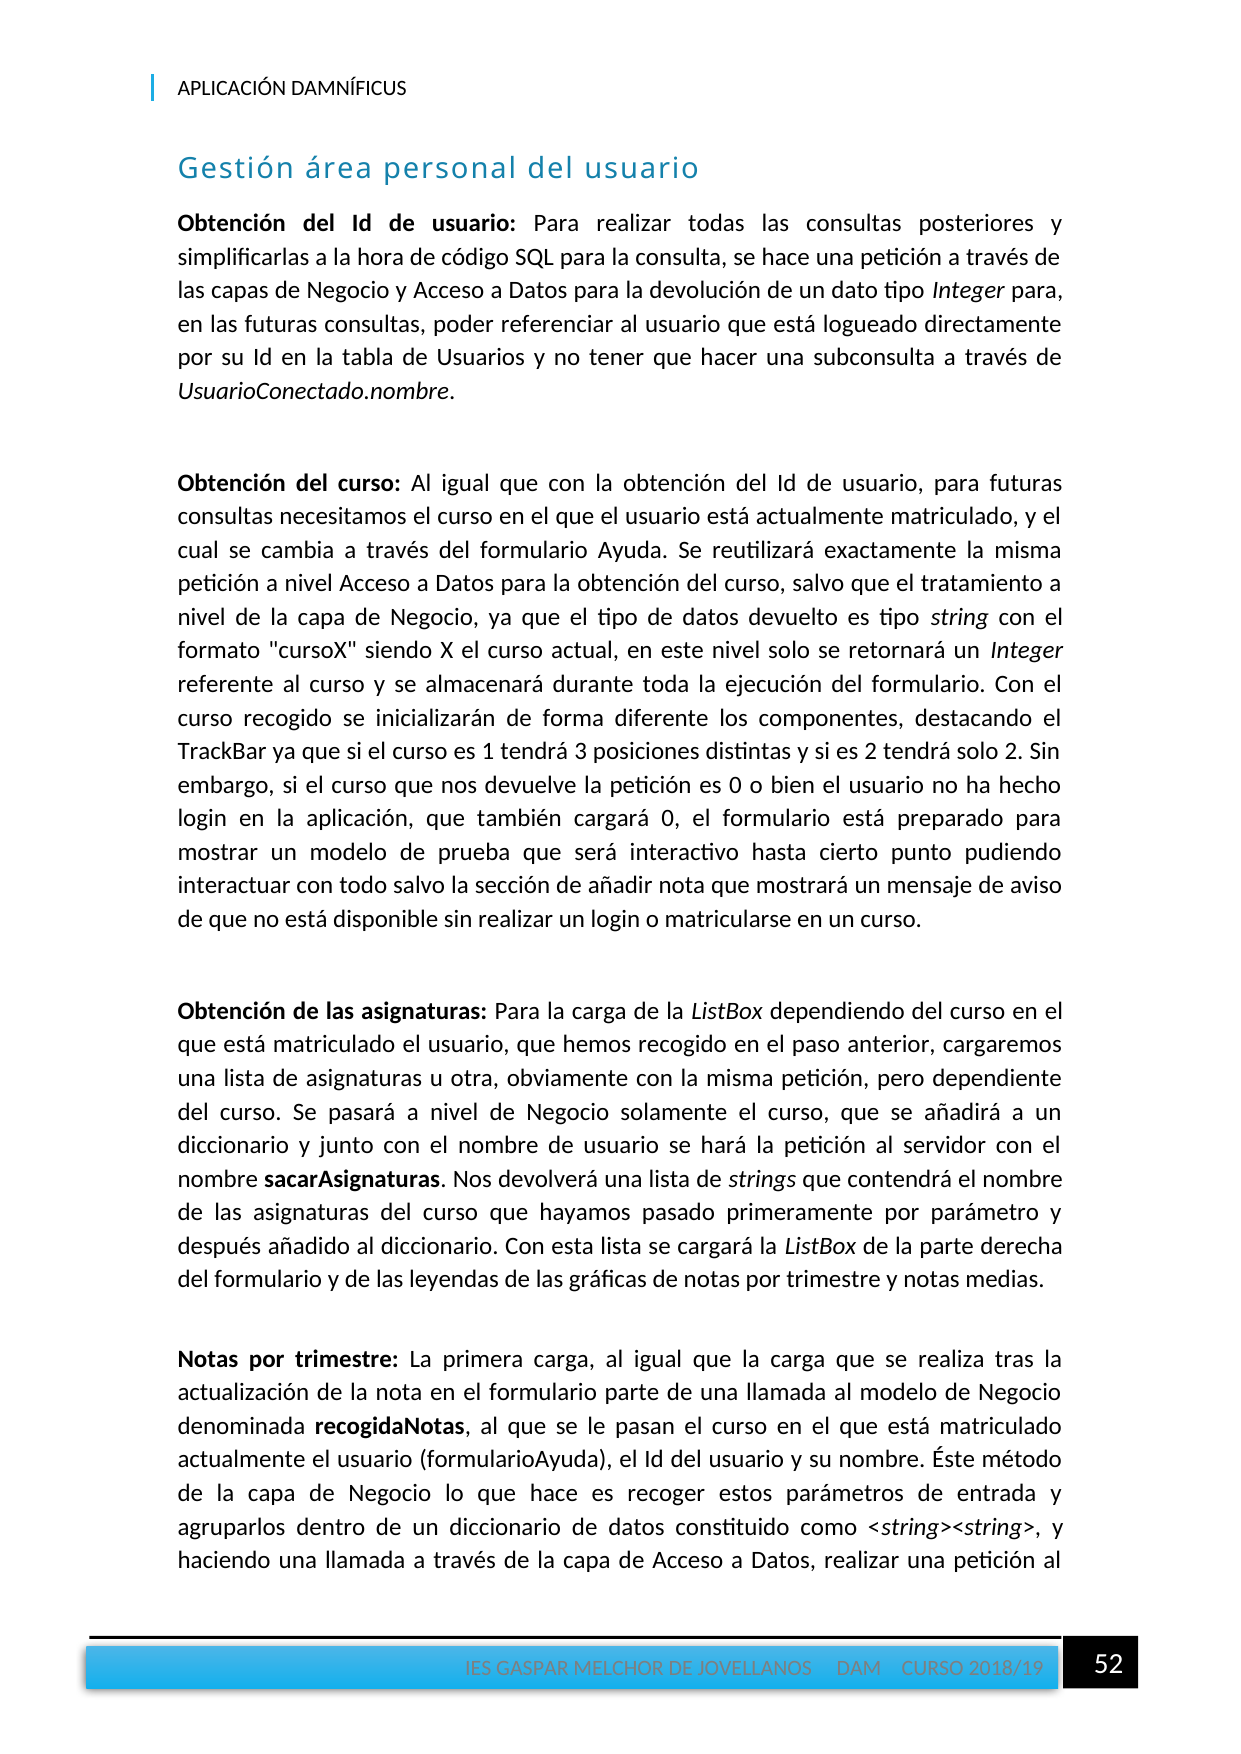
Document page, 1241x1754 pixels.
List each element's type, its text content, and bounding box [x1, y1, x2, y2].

subtitle Gestión área personal del usuario [177, 148, 1063, 187]
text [177, 1343, 1063, 1575]
text Obtención del Id de usuario: Para realizar todas las consultas posteriores y simplificarlas a la hora de código SQL para la consulta, se hace una petición a través de las capas de Negocio y Acceso a Datos para la devolución de un dato tipo Integer para, en las futuras consultas, poder referenciar al usuario que está logueado directamente por su Id en la tabla de Usuarios y no tener que hacer una subconsulta a través de UsuarioConectado.nombre. [177, 207, 1063, 405]
text Obtención del curso: Al igual que con la obtención del Id de usuario, para futuras consultas necesitamos el curso en el que el usuario está actualmente matriculado, y el cual se cambia a través del formulario Ayuda. Se reutilizará exactamente la misma petición a nivel Acceso a Datos para la obtención del curso, salvo que el tratamiento a nivel de la capa de Negocio, ya que el tipo de datos devuelto es tipo string con el formato "cursoX" siendo X el curso actual, en este nivel solo se retornará un Integer referente al curso y se almacenará durante toda la ejecución del formulario. Con el curso recogido se inicializarán de forma diferente los componentes, destacando el TrackBar ya que si el curso es 1 tendrá 3 posiciones distintas y si es 2 tendrá solo 2. Sin embargo, si el curso que nos devuelve la petición es 0 o bien el usuario no ha hecho login en la aplicación, que también cargará 0, el formulario está preparado para mostrar un modelo de prueba que será interactivo hasta cierto punto pudiendo interactuar con todo salvo la sección de añadir nota que mostrará un mensaje de aviso de que no está disponible sin realizar un login o matricularse en un curso. [177, 467, 1063, 933]
subtitle Obtención de las asignaturas: Para la carga de la ListBox dependiendo del curso en el que está matriculado el usuario, que hemos recogido en el paso anterior, cargaremos una lista de asignaturas u otra, obviamente con la misma petición, pero dependiente del curso. Se pasará a nivel de Negocio solamente el curso, que se añadirá a un diccionario y junto con el nombre de usuario se hará la petición al servidor con el nombre sacarAsignaturas. Nos devolverá una lista de strings que contendrá el nombre de las asignaturas del curso que hayamos pasado primeramente por parámetro y después añadido al diccionario. Con esta lista se cargará la ListBox de la parte derecha del formulario y de las leyendas de las gráficas de notas por trimestre y notas medias. [177, 995, 1063, 1294]
